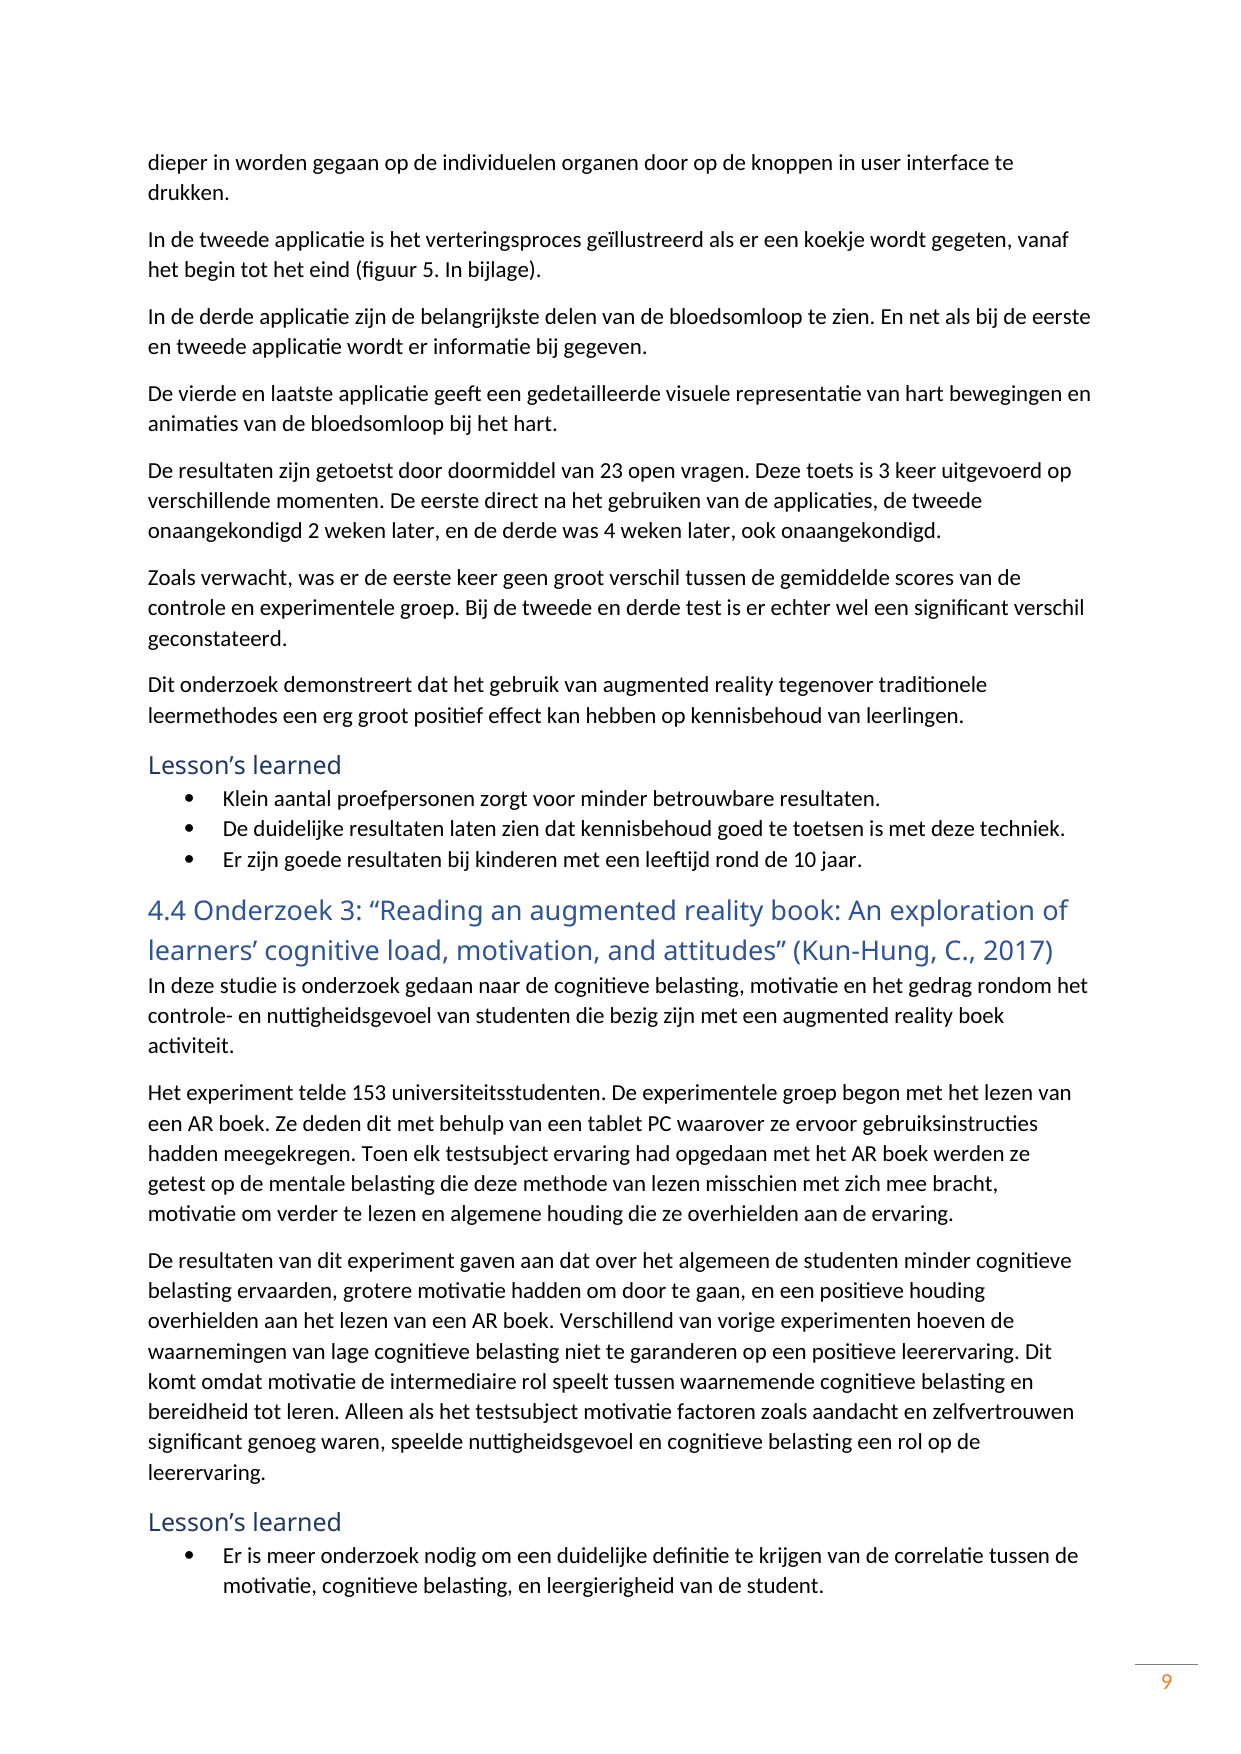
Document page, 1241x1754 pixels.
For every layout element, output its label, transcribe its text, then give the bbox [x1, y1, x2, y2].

subtitle Lesson’s learned [148, 1504, 1093, 1539]
list Er zijn goede resultaten bij kinderen met een leeftijd rond de 10 jaar. [185, 845, 1093, 873]
text Zoals verwacht, was er de eerste keer geen groot verschil tussen de gemiddelde scores van de controle en experimentele groep. Bij de tweede en derde test is er echter wel een significant verschil geconstateerd. [148, 563, 1093, 652]
text De vierde en laatste applicatie geeft een gedetailleerde visuele representatie van hart bewegingen en animaties van de bloedsomloop bij het hart. [148, 379, 1093, 437]
text In de tweede applicatie is het verteringsproces geïllustreerd als er een koekje wordt gegeten, vanaf het begin tot het eind (figuur 5. In bijlage). [148, 225, 1093, 283]
list Er is meer onderzoek nodig om een duidelijke definitie te krijgen van de correlatie tussen de motivatie, cognitieve belasting, en leergierigheid van de student. [185, 1541, 1093, 1599]
list De duidelijke resultaten laten zien dat kennisbehoud goed te toetsen is met deze techniek. [185, 814, 1093, 843]
text De resultaten van dit experiment gaven aan dat over het algemeen de studenten minder cognitieve belasting ervaarden, grotere motivatie hadden om door te gaan, en een positieve houding overhielden aan het lezen van een AR boek. Verschillend van vorige experimenten hoeven de waarnemingen van lage cognitieve belasting niet te garanderen op een positieve leerervaring. Dit komt omdat motivatie de intermediaire rol speelt tussen waarnemende cognitieve belasting en bereidheid tot leren. Alleen als het testsubject motivatie factoren zoals aandacht en zelfvertrouwen significant genoeg waren, speelde nuttigheidsgevoel en cognitieve belasting een rol op de leerervaring. [148, 1246, 1093, 1486]
text Het experiment telde 153 universiteitsstudenten. De experimentele groep begon met het lezen van een AR boek. Ze deden dit met behulp van een tablet PC waarover ze ervoor gebruiksinstructies hadden meegekregen. Toen elk testsubject ervaring had opgedaan met het AR boek werden ze getest op de mentale belasting die deze methode van lezen misschien met zich mee bracht, motivatie om verder te lezen en algemene houding die ze overhielden aan de ervaring. [148, 1078, 1093, 1227]
text In de derde applicatie zijn de belangrijkste delen van de bloedsomloop te zien. En net als bij de eerste en tweede applicatie wordt er informatie bij gegeven. [148, 302, 1093, 360]
list Klein aantal proefpersonen zorgt voor minder betrouwbare resultaten. [185, 784, 1093, 812]
text Dit onderzoek demonstreert dat het gebruik van augmented reality tegenover traditionele leermethodes een erg groot positief effect kan hebben op kennisbehoud van leerlingen. [148, 671, 1093, 729]
subtitle 4.4 Onderzoek 3: “Reading an augmented reality book: An exploration of learners’ cognitive load, motivation, and attitudes” (Kun-Hung, C., 2017) [148, 892, 1093, 968]
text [148, 148, 1093, 206]
text De resultaten zijn getoetst door doormiddel van 23 open vragen. Deze toets is 3 keer uitgevoerd op verschillende momenten. De eerste direct na het gebruiken van de applicaties, de tweede onaangekondigd 2 weken later, en de derde was 4 weken later, ook onaangekondigd. [148, 456, 1093, 544]
text In deze studie is onderzoek gedaan naar de cognitieve belasting, motivatie en het gedrag rondom het controle- en nuttigheidsgevoel van studenten die bezig zijn met een augmented reality boek activiteit. [148, 971, 1093, 1060]
subtitle Lesson’s learned [148, 748, 1093, 782]
